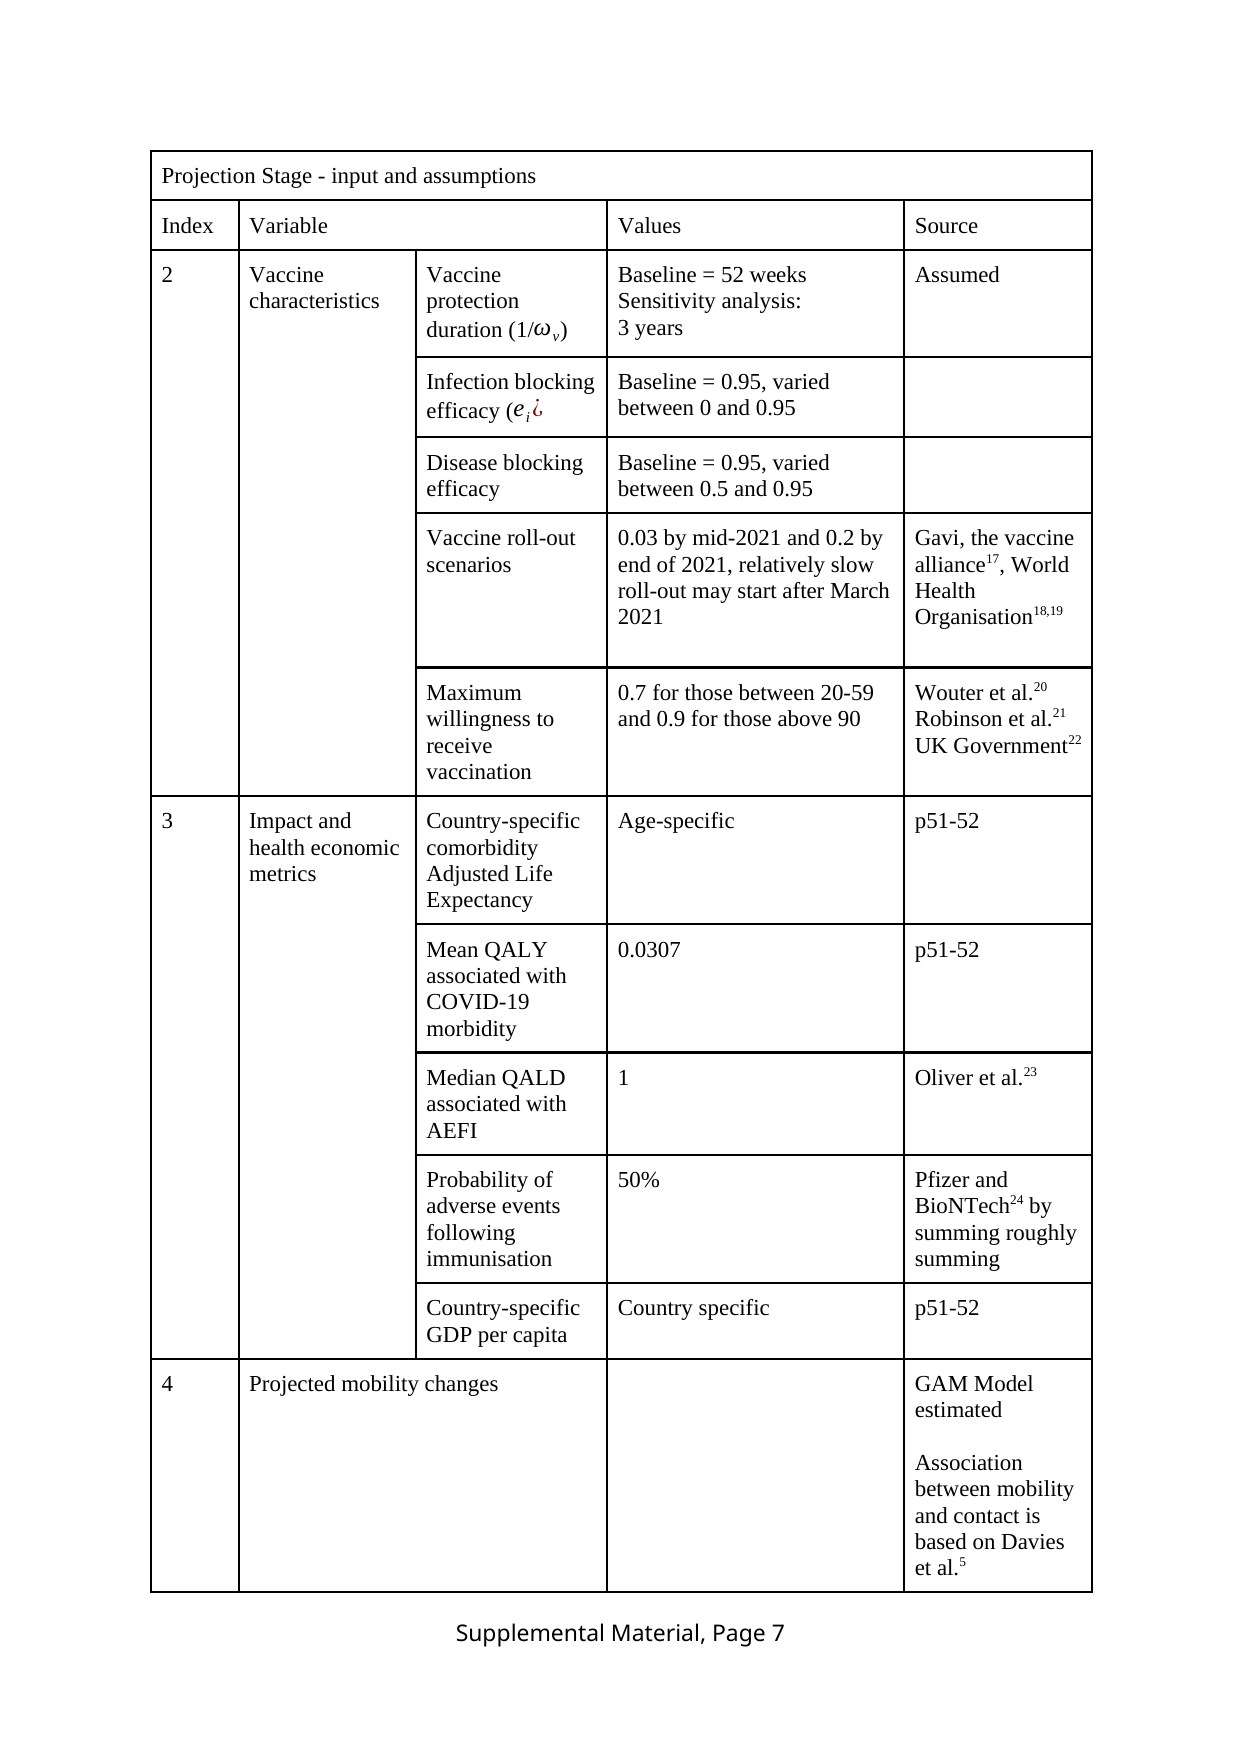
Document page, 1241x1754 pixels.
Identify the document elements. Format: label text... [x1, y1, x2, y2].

table_cell Baseline = 0.95, varied between 0.5 and 0.95 [608, 438, 903, 512]
table_cell Mean QALY associated with COVID-19 morbidity [417, 925, 606, 1051]
table_cell Variable [240, 201, 606, 248]
table_header Projection Stage - input and assumptions [152, 152, 1091, 199]
table_cell [608, 1360, 903, 1591]
table_cell Source [905, 201, 1091, 248]
table_cell Baseline = 0.95, varied between 0 and 0.95 [608, 358, 903, 436]
table_cell Wouter et al.20 Robinson et al.21 UK Government22 [905, 669, 1091, 795]
table_cell Maximum willingness to receive vaccination [417, 669, 606, 795]
table_cell 2 [152, 251, 238, 795]
table_cell Baseline = 52 weeks Sensitivity analysis: 3 years [608, 251, 903, 356]
table_cell [905, 438, 1091, 512]
table_cell Impact and health economic metrics [240, 797, 415, 1357]
table_cell Median QALD associated with AEFI [417, 1054, 606, 1153]
table_cell Oliver et al.23 [905, 1054, 1091, 1153]
table_cell p51-52 [905, 925, 1091, 1051]
table_cell [905, 358, 1091, 436]
table_cell GAM Model estimated Association between mobility and contact is based on Davies et al.5 [905, 1360, 1091, 1591]
table_cell p51-52 [905, 797, 1091, 923]
table_cell Pfizer and BioNTech24 by summing roughly summing [905, 1156, 1091, 1282]
table_cell Vaccine roll-out scenarios [417, 514, 606, 666]
table_cell Country-specific comorbidity Adjusted Life Expectancy [417, 797, 606, 923]
table_cell Age-specific [608, 797, 903, 923]
table_cell 4 [152, 1360, 238, 1591]
table_cell 0.0307 [608, 925, 903, 1051]
table_cell Infection blocking efficacy ( [417, 358, 606, 436]
table_cell 0.7 for those between 20-59 and 0.9 for those above 90 [608, 669, 903, 795]
table_cell 0.03 by mid-2021 and 0.2 by end of 2021, relatively slow roll-out may start after March 2021 [608, 514, 903, 666]
table_cell Disease blocking efficacy [417, 438, 606, 512]
table_cell Projected mobility changes [240, 1360, 606, 1591]
table_cell p51-52 [905, 1284, 1091, 1357]
table_cell Values [608, 201, 903, 248]
table_cell Country-specific GDP per capita [417, 1284, 606, 1357]
table_cell 50% [608, 1156, 903, 1282]
table_cell Country specific [608, 1284, 903, 1357]
table_cell 1 [608, 1054, 903, 1153]
table_cell Index [152, 201, 238, 248]
table_cell Assumed [905, 251, 1091, 356]
table_cell Probability of adverse events following immunisation [417, 1156, 606, 1282]
table_cell Gavi, the vaccine alliance17, World Health Organisation18,19 [905, 514, 1091, 666]
table_cell Vaccine protection duration (1/) [417, 251, 606, 356]
table_cell 3 [152, 797, 238, 1357]
table_cell Vaccine characteristics [240, 251, 415, 795]
